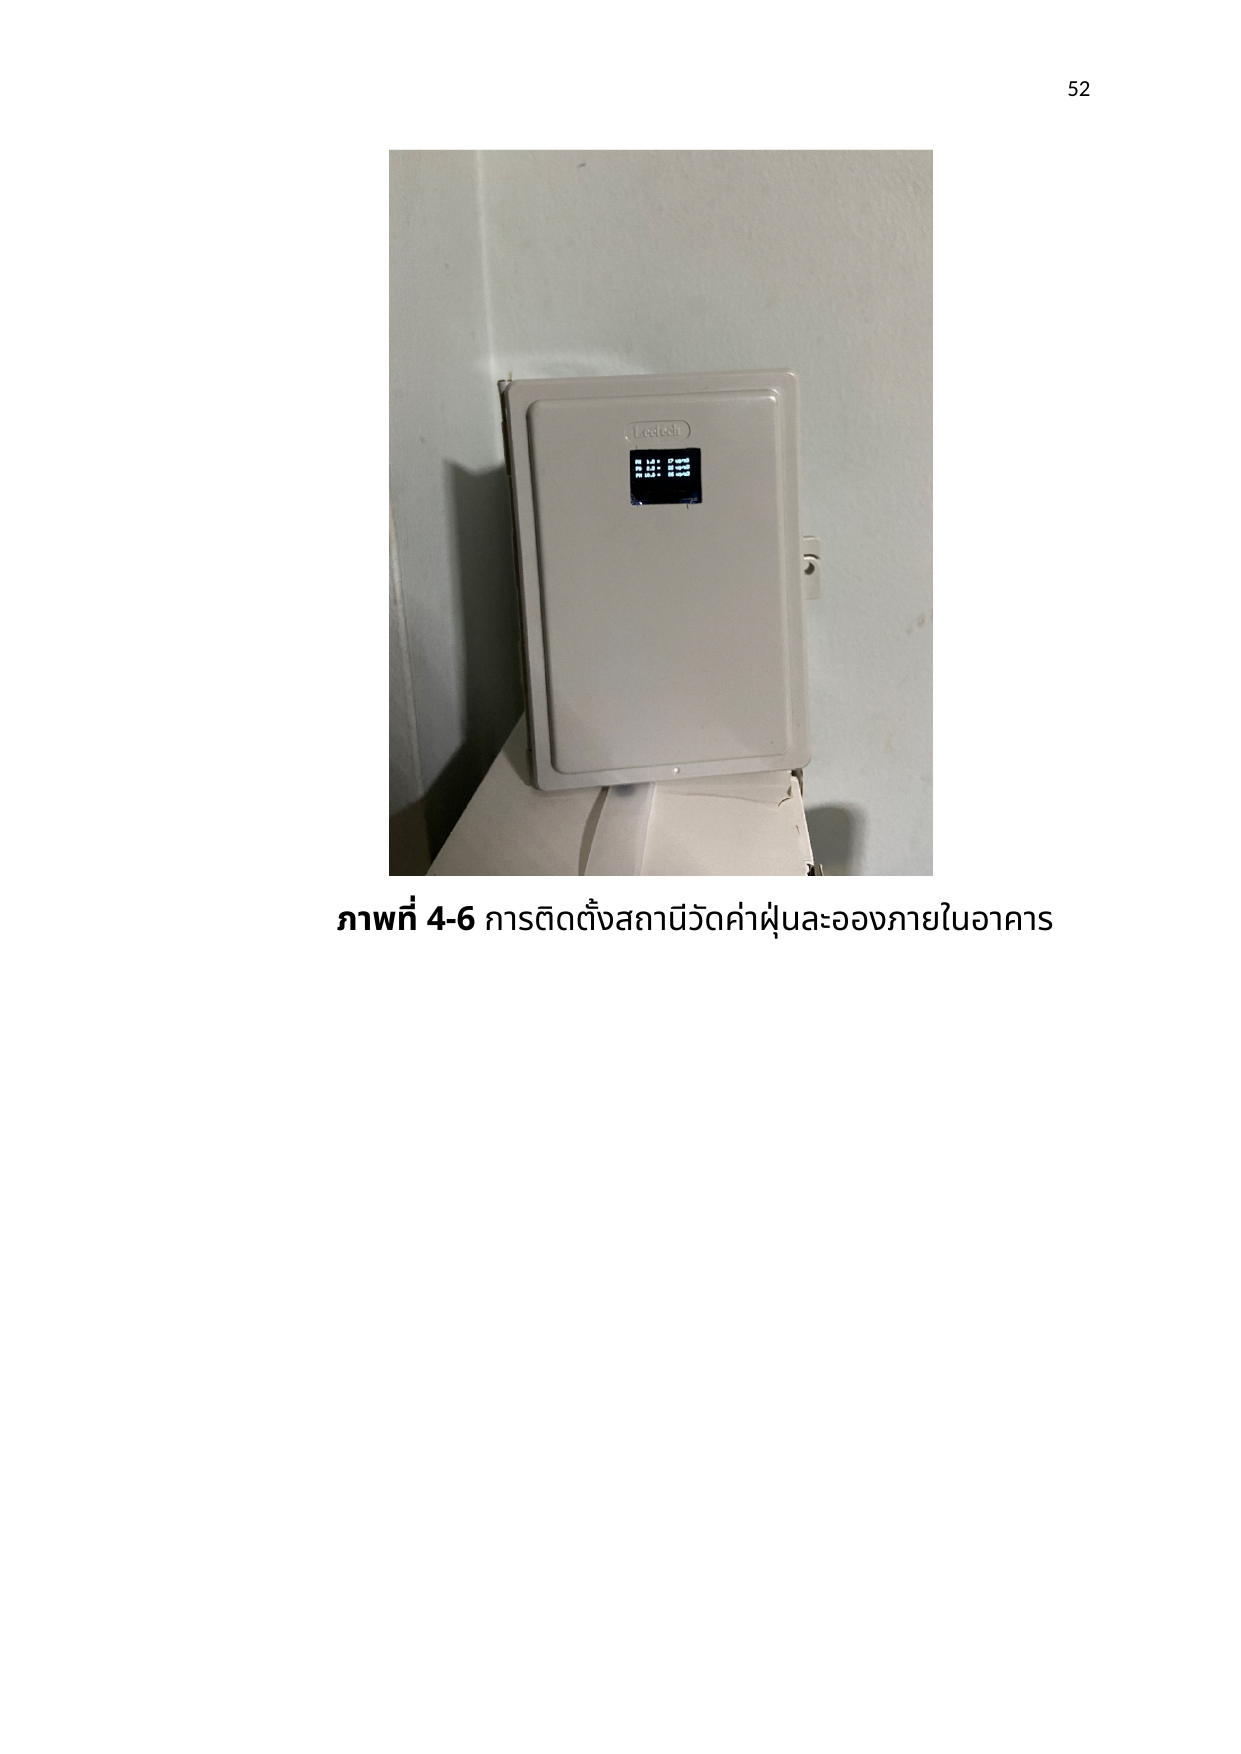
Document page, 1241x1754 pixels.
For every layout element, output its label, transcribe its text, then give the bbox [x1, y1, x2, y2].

text ภาพที่ 4-6 การติดตั้งสถานีวัดค่าฝุ่นละอองภายในอาคาร [225, 895, 1090, 945]
picture [389, 150, 933, 875]
